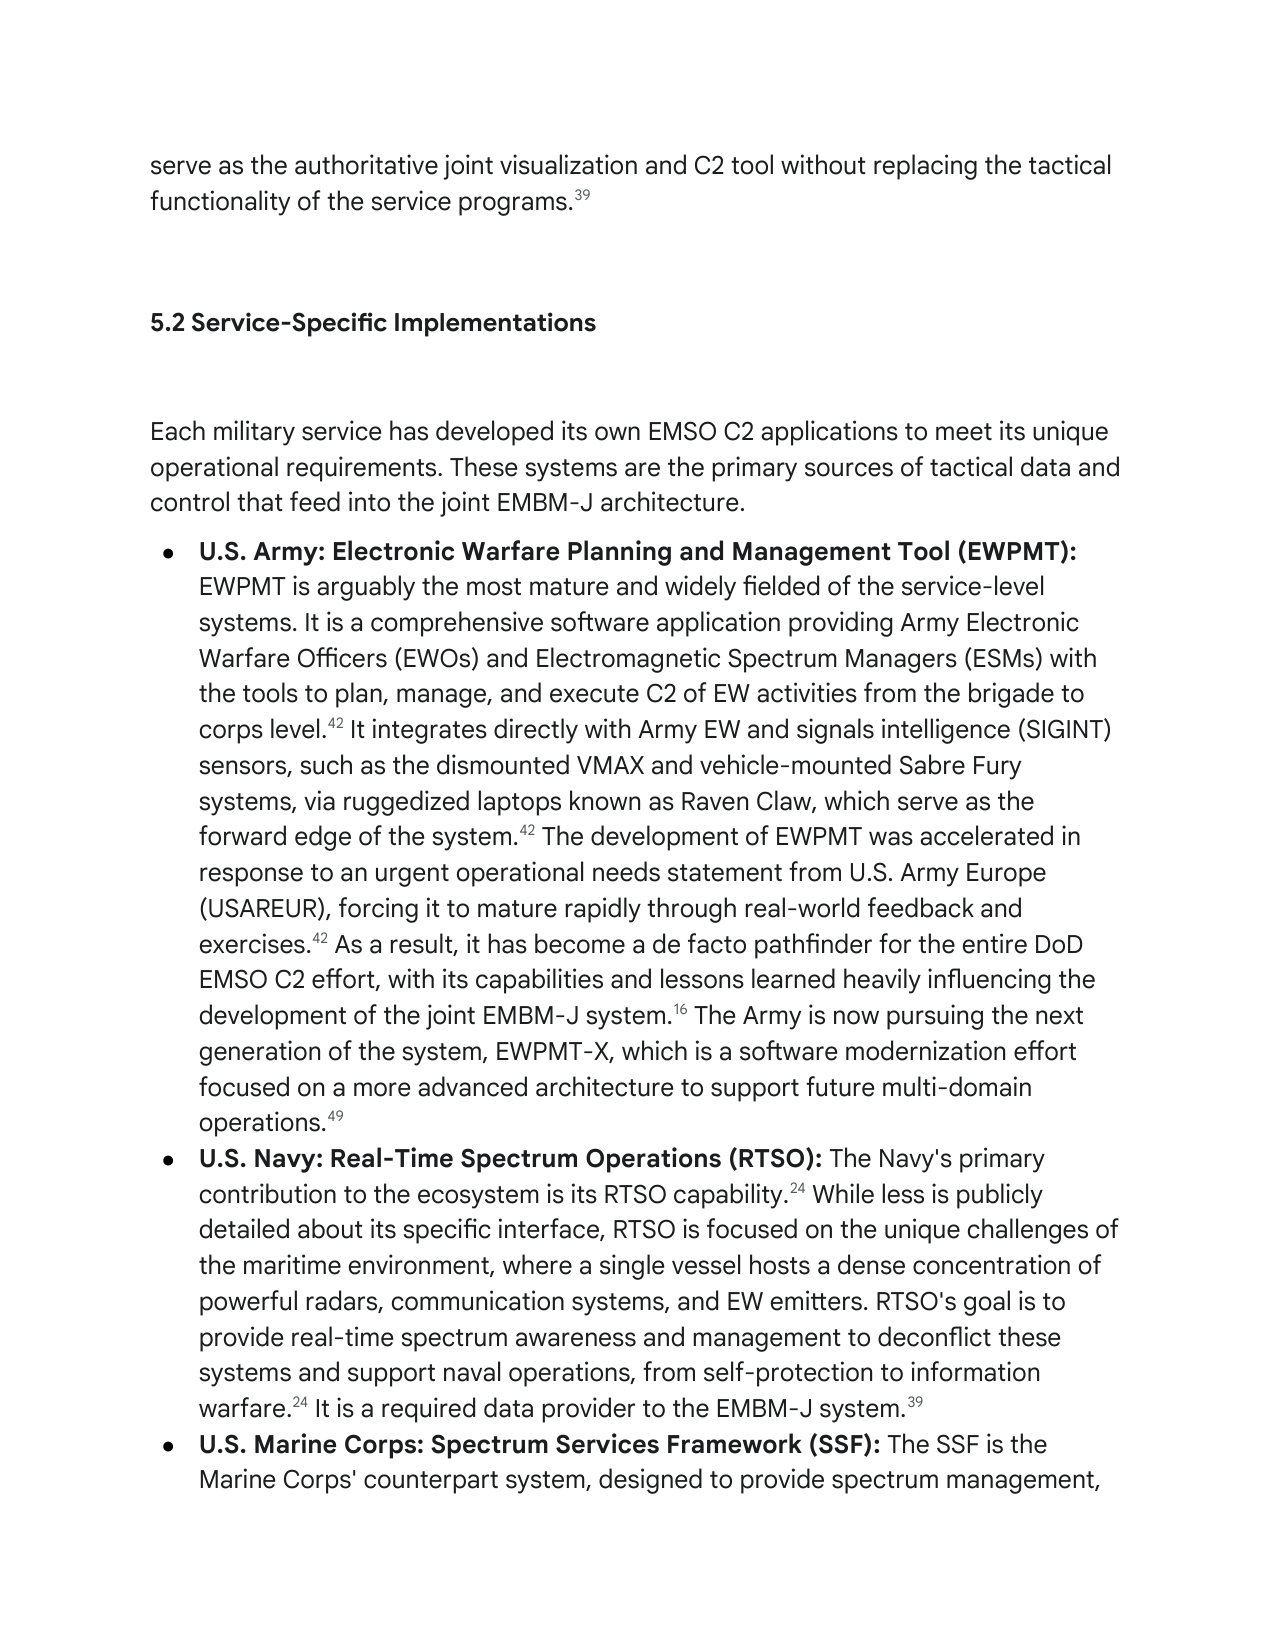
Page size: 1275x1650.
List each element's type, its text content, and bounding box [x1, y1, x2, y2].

text Each military service has developed its own EMSO C2 applications to meet its unique operational requirements. These systems are the primary sources of tactical data and control that feed into the joint EMBM-J architecture. [150, 416, 1125, 519]
subtitle 5.2 Service-Specific Implementations [150, 307, 1125, 338]
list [161, 1429, 1125, 1496]
list U.S. Navy: Real-Time Spectrum Operations (RTSO): The Navy's primary contribution to the ecosystem is its RTSO capability.24 While less is publicly detailed about its specific interface, RTSO is focused on the unique challenges of the maritime environment, where a single vessel hosts a dense concentration of powerful radars, communication systems, and EW emitters. RTSO's goal is to provide real-time spectrum awareness and management to deconflict these systems and support naval operations, from self-protection to information warfare.24 It is a required data provider to the EMBM-J system.39 [161, 1143, 1125, 1425]
list U.S. Army: Electronic Warfare Planning and Management Tool (EWPMT): EWPMT is arguably the most mature and widely fielded of the service-level systems. It is a comprehensive software application providing Army Electronic Warfare Officers (EWOs) and Electromagnetic Spectrum Managers (ESMs) with the tools to plan, manage, and execute C2 of EW activities from the brigade to corps level.42 It integrates directly with Army EW and signals intelligence (SIGINT) sensors, such as the dismounted VMAX and vehicle-mounted Sabre Fury systems, via ruggedized laptops known as Raven Claw, which serve as the forward edge of the system.42 The development of EWPMT was accelerated in response to an urgent operational needs statement from U.S. Army Europe (USAREUR), forcing it to mature rapidly through real-world feedback and exercises.42 As a result, it has become a de facto pathfinder for the entire DoD EMSO C2 effort, with its capabilities and lessons learned heavily influencing the development of the joint EMBM-J system.16 The Army is now pursuing the next generation of the system, EWPMT-X, which is a software modernization effort focused on a more advanced architecture to support future multi-domain operations.49 [161, 536, 1125, 1139]
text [150, 150, 1125, 217]
